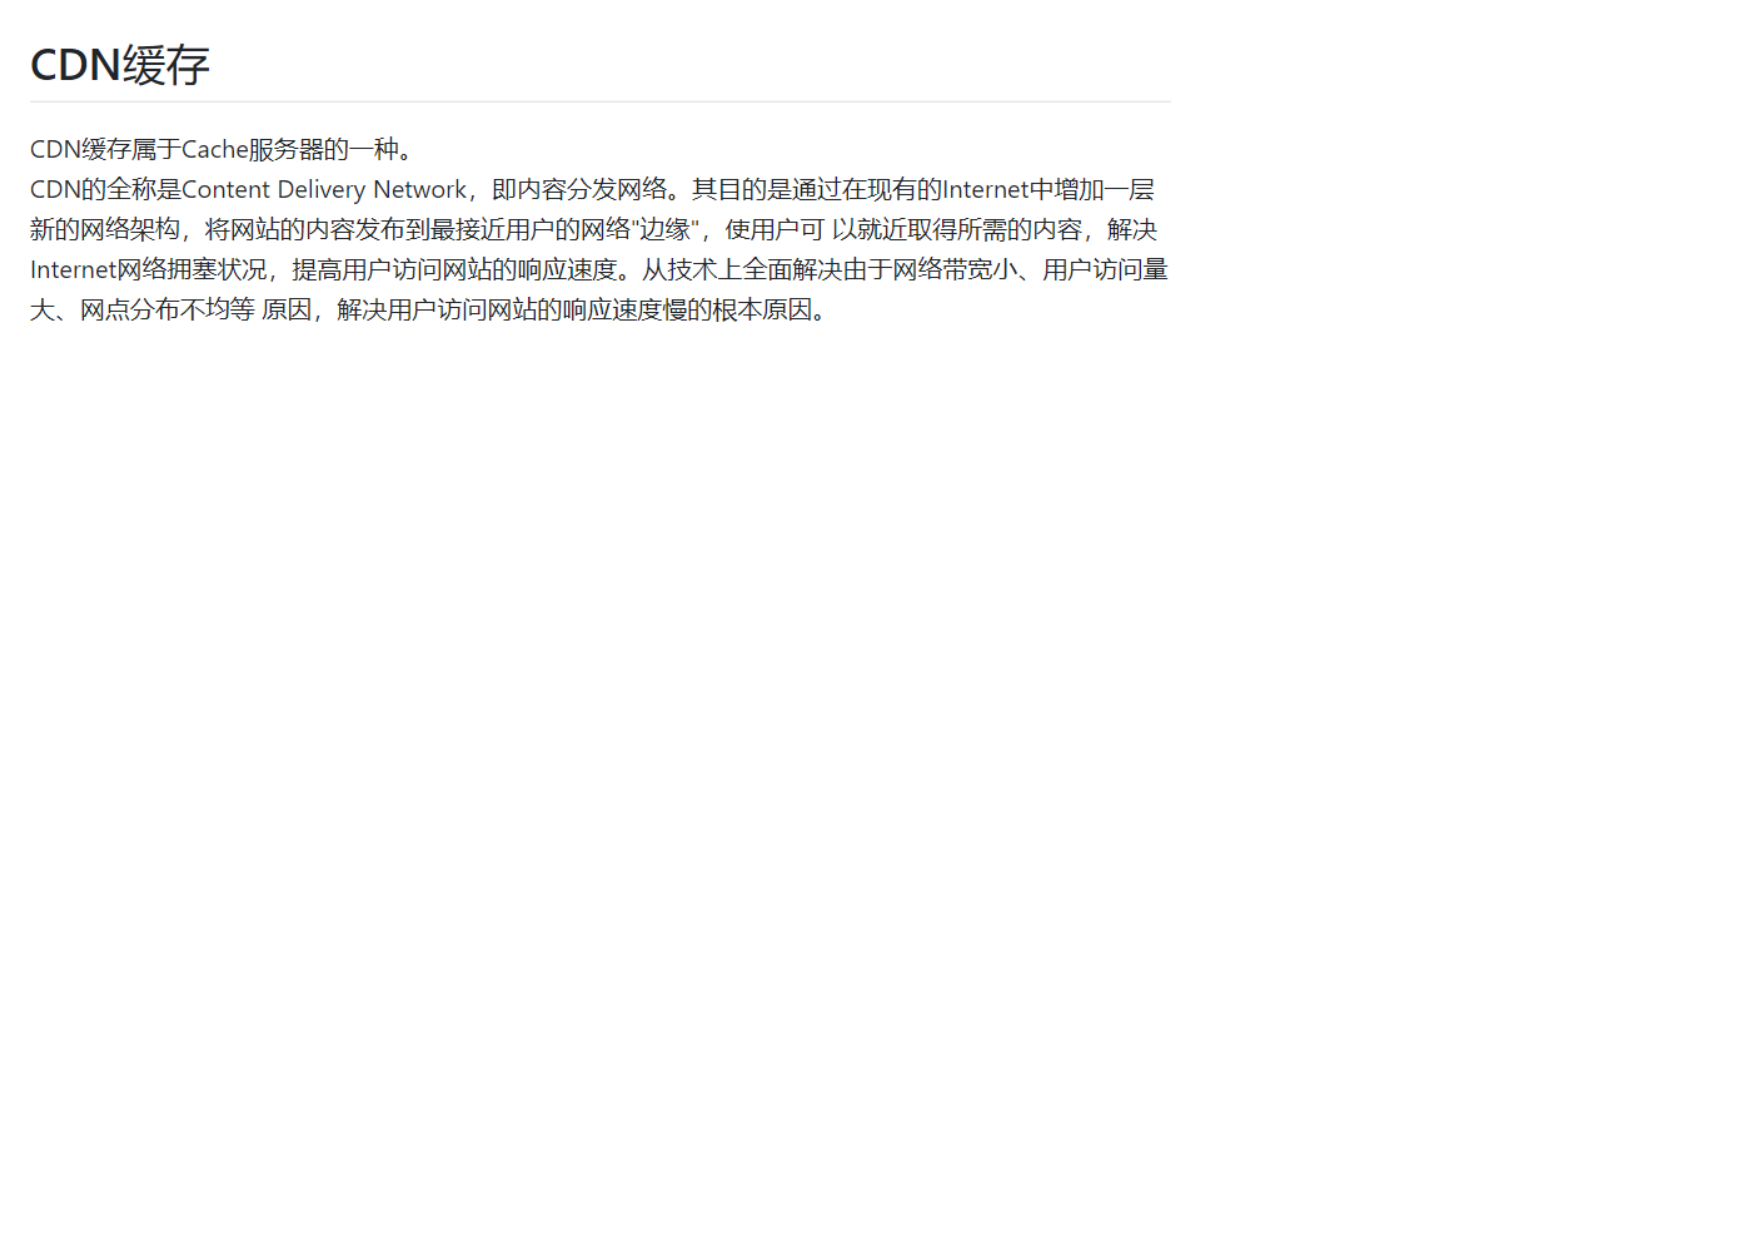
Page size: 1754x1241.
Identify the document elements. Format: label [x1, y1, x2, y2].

picture [29, 35, 1175, 327]
